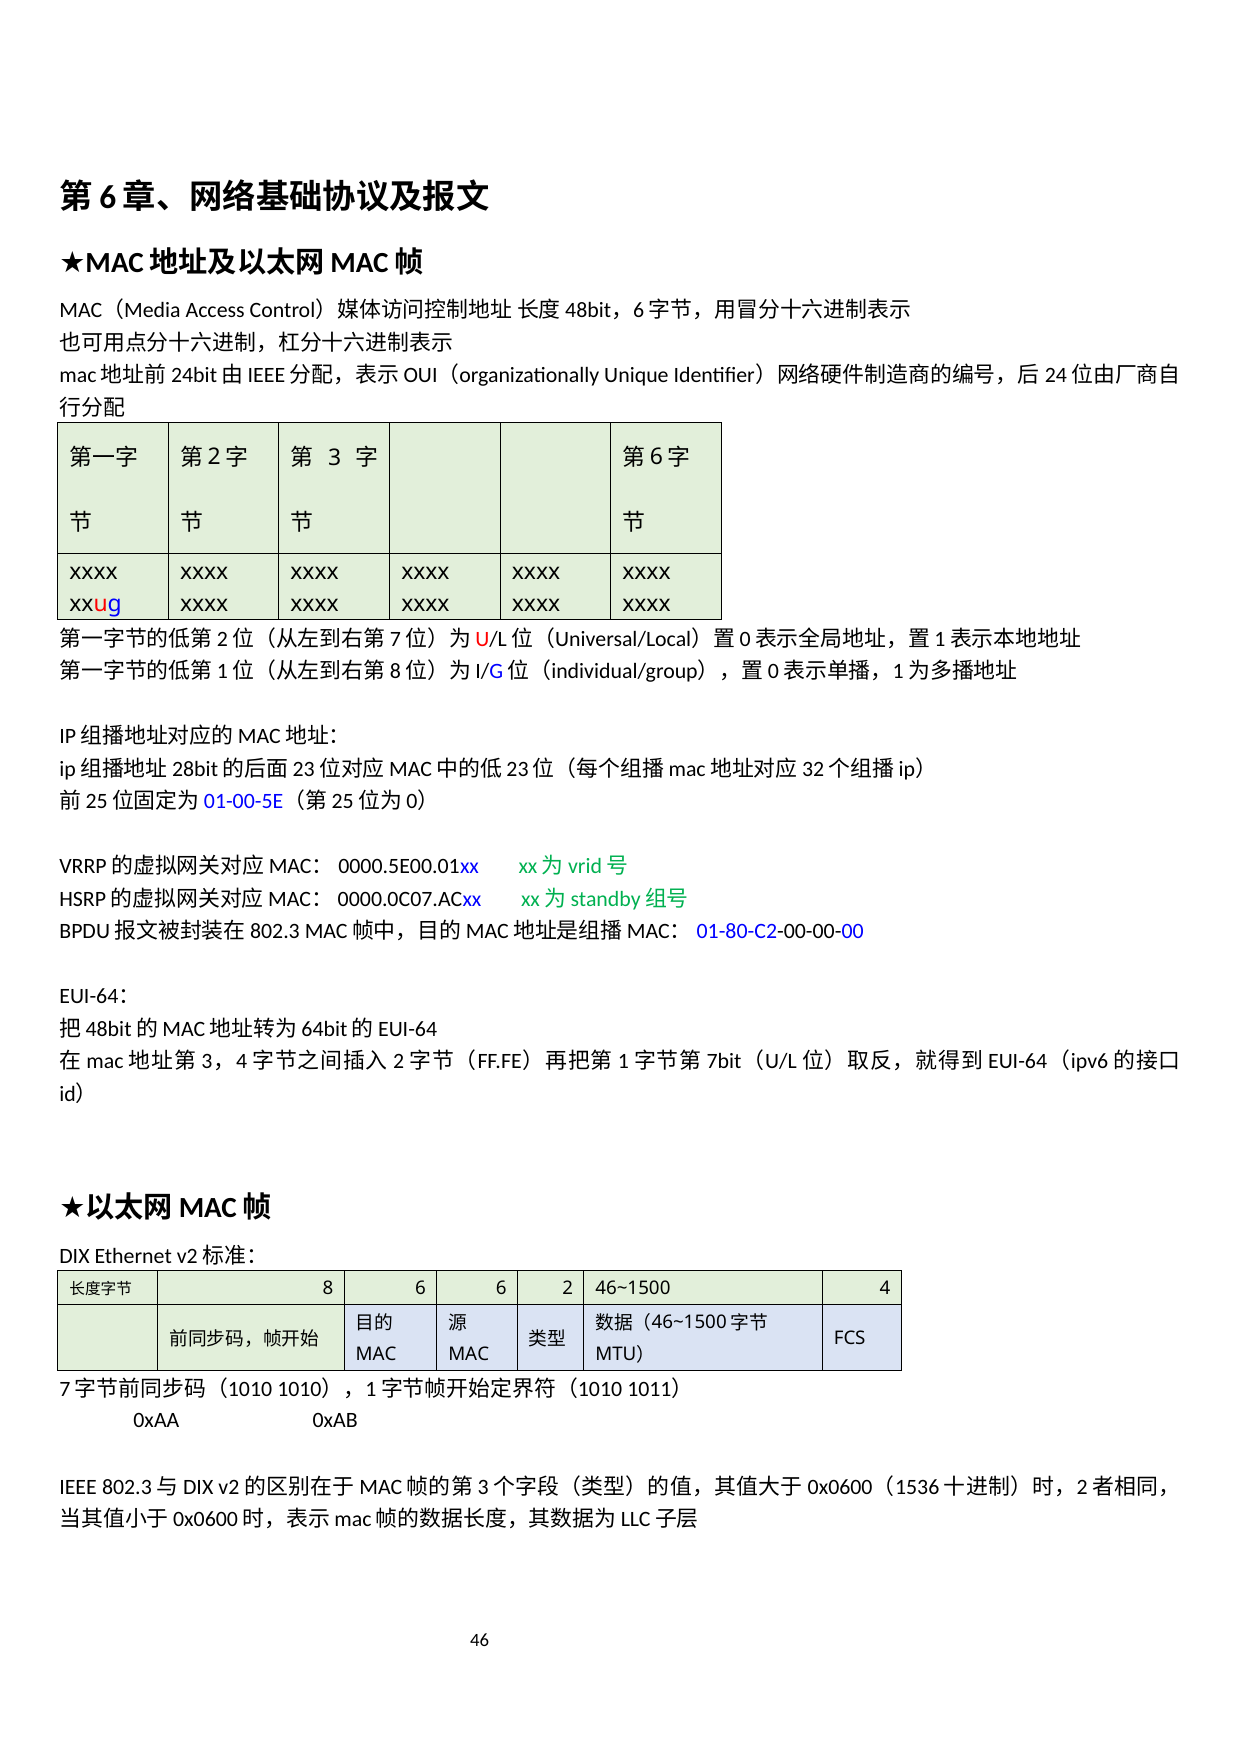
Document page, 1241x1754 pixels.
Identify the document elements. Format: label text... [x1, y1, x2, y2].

text 第一字节的低第2位（从左到右第7位）为U/L位（Universal/Local）置0表示全局地址，置1表示本地地址 [59, 620, 1181, 653]
text 前25位固定为01-00-5E（第25位为0） [59, 783, 1181, 815]
text HSRP的虚拟网关对应MAC： 0000.0C07.ACxx xx为standby组号 [59, 880, 1181, 913]
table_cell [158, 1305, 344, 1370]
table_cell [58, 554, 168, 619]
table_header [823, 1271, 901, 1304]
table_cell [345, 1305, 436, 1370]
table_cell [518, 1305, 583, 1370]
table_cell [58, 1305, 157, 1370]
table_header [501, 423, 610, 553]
text VRRP的虚拟网关对应MAC： 0000.5E00.01xx xx为vrid号 [59, 848, 1181, 880]
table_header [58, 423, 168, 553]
text ★MAC地址及以太网MAC帧 [59, 227, 1181, 292]
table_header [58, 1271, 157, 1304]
text 第一字节的低第1位（从左到右第8位）为I/G位（individual/group），置0表示单播，1为多播地址 [59, 653, 1181, 685]
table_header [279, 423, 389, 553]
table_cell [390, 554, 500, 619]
text ip组播地址28bit的后面23位对应MAC中的低23位（每个组播mac地址对应32个组播ip） [59, 750, 1181, 783]
text MAC（Media Access Control）媒体访问控制地址 长度48bit，6字节，用冒分十六进制表示 [59, 292, 1181, 324]
text EUI-64： [59, 978, 1181, 1010]
text 把48bit的MAC地址转为64bit的EUI-64 [59, 1010, 1181, 1043]
text IEEE 802.3与DIX v2的区别在于MAC帧的第3个字段（类型）的值，其值大于0x0600（1536十进制）时，2者相同，当其值小于0x0600时，表示mac帧的数据长度，其数据为LLC子层 [59, 1468, 1181, 1533]
text IP组播地址对应的MAC地址： [59, 718, 1181, 750]
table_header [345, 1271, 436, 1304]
text 也可用点分十六进制，杠分十六进制表示 [59, 324, 1181, 357]
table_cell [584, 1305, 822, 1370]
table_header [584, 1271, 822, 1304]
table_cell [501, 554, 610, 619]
text 第6章、网络基础协议及报文 [59, 162, 1181, 227]
text 0xAA 0xAB [59, 1403, 1181, 1436]
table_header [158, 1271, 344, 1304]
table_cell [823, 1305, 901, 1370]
text mac地址前24bit由IEEE分配，表示OUI（organizationally Unique Identifier）网络硬件制造商的编号，后24位由厂商自行分配 [59, 357, 1181, 422]
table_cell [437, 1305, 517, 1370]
text 7字节前同步码（1010 1010），1字节帧开始定界符（1010 1011） [59, 1371, 1181, 1403]
text ★以太网MAC帧 [59, 1173, 1181, 1238]
text BPDU报文被封装在802.3 MAC帧中，目的MAC地址是组播MAC： 01-80-C2-00-00-00 [59, 913, 1181, 945]
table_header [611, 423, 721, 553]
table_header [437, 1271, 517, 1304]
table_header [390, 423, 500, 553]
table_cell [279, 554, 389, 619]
text DIX Ethernet v2标准： [59, 1238, 1181, 1270]
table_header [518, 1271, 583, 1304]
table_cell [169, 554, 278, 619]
text 在mac地址第3，4字节之间插入2字节（FF.FE）再把第1字节第7bit（U/L位）取反，就得到EUI-64（ipv6的接口id） [59, 1043, 1181, 1108]
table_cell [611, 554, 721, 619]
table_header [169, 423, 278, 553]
